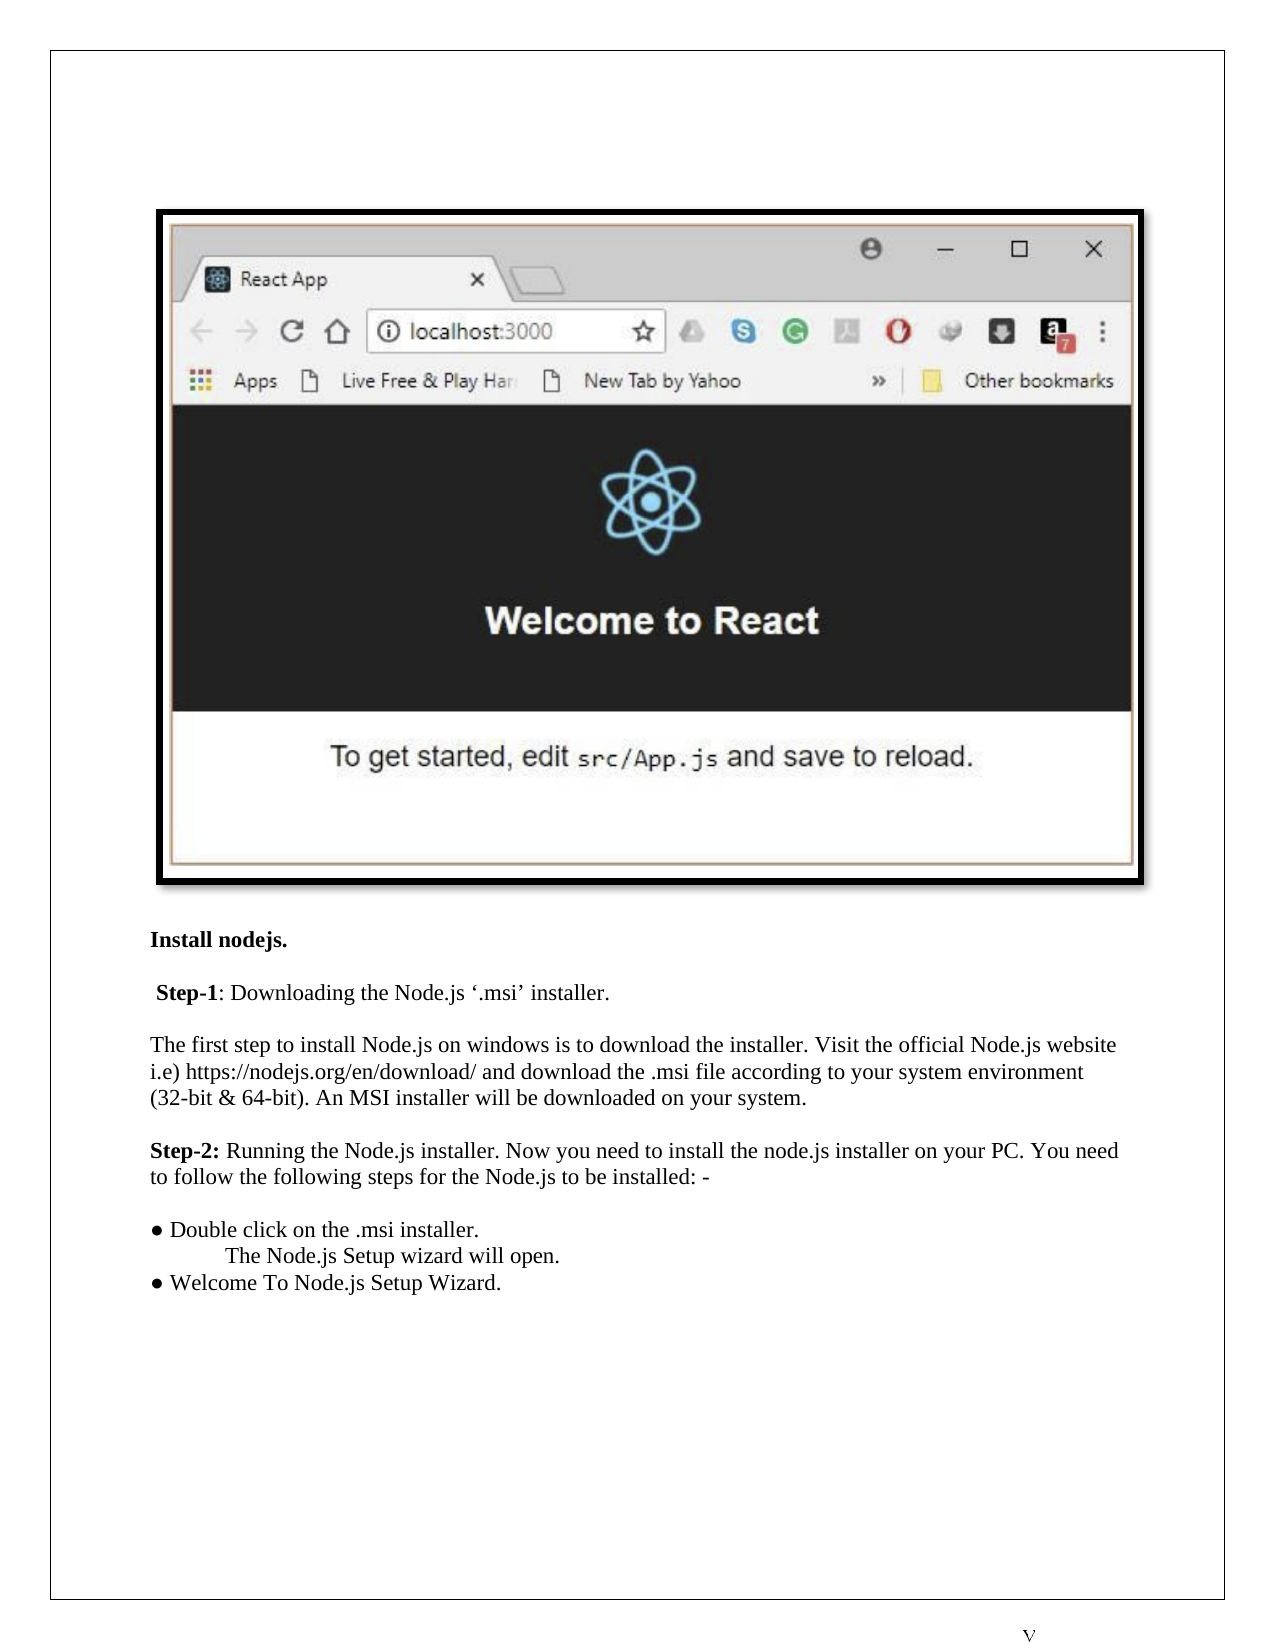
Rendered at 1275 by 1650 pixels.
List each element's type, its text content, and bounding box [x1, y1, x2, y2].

text Step-2: Running the Node.js installer. Now you need to install the node.js installer on your PC. You need to follow the following steps for the Node.js to be installed: - [150, 1137, 1125, 1189]
text Install nodejs. [150, 926, 1125, 952]
picture [163, 215, 1138, 878]
picture [1022, 1630, 1035, 1642]
text ● Welcome To Node.js Setup Wizard. [150, 1269, 1125, 1295]
text The first step to install Node.js on windows is to download the installer. Visit the official Node.js website i.e) https://nodejs.org/en/download/ and download the .msi file according to your system environment (32-bit & 64-bit). An MSI installer will be downloaded on your system. [150, 1031, 1125, 1111]
text ● Double click on the .msi installer. [150, 1216, 1125, 1242]
text The Node.js Setup wizard will open. [150, 1242, 1125, 1269]
text Step-1: Downloading the Node.js ‘.msi’ installer. [150, 979, 1125, 1005]
